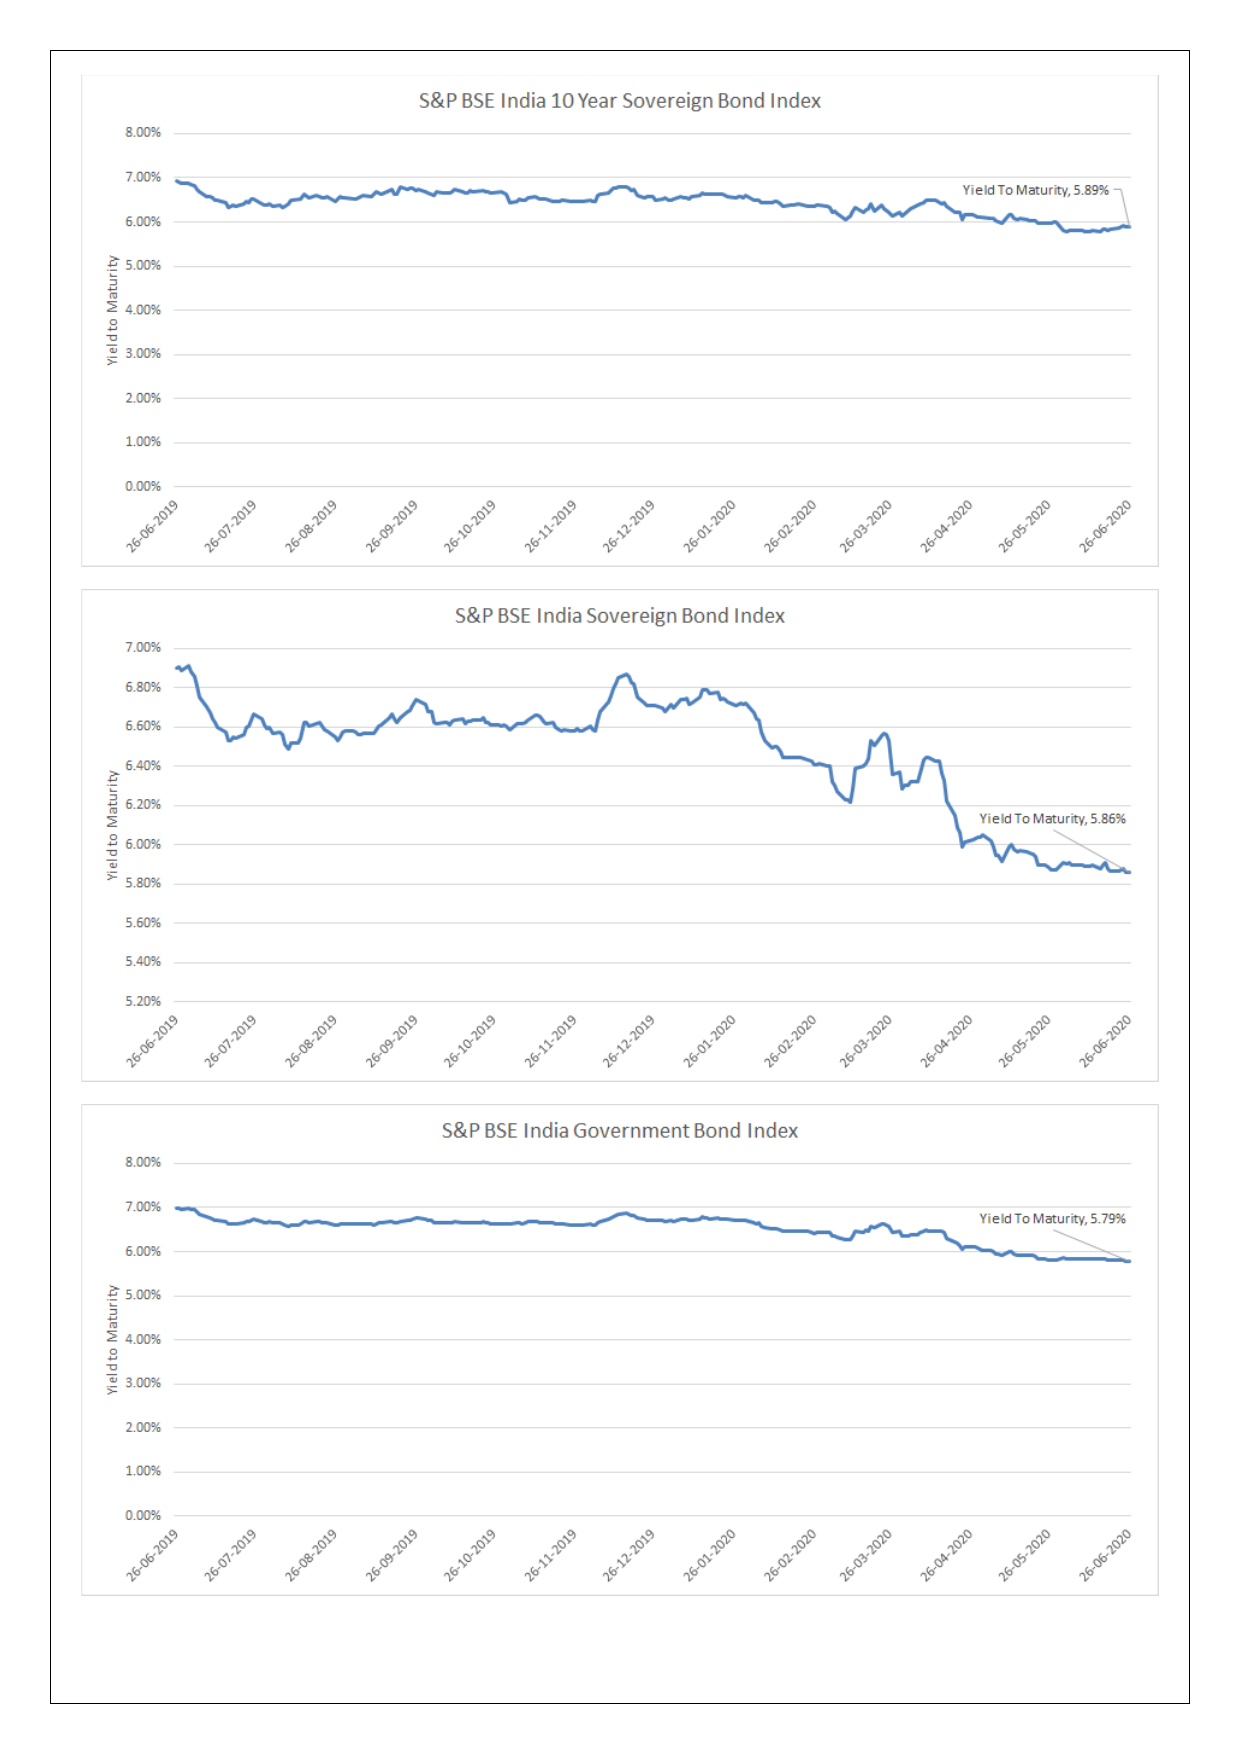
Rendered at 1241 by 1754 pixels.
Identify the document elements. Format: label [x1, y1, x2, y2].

picture [81, 75, 1159, 567]
picture [81, 589, 1159, 1082]
picture [81, 1104, 1159, 1596]
